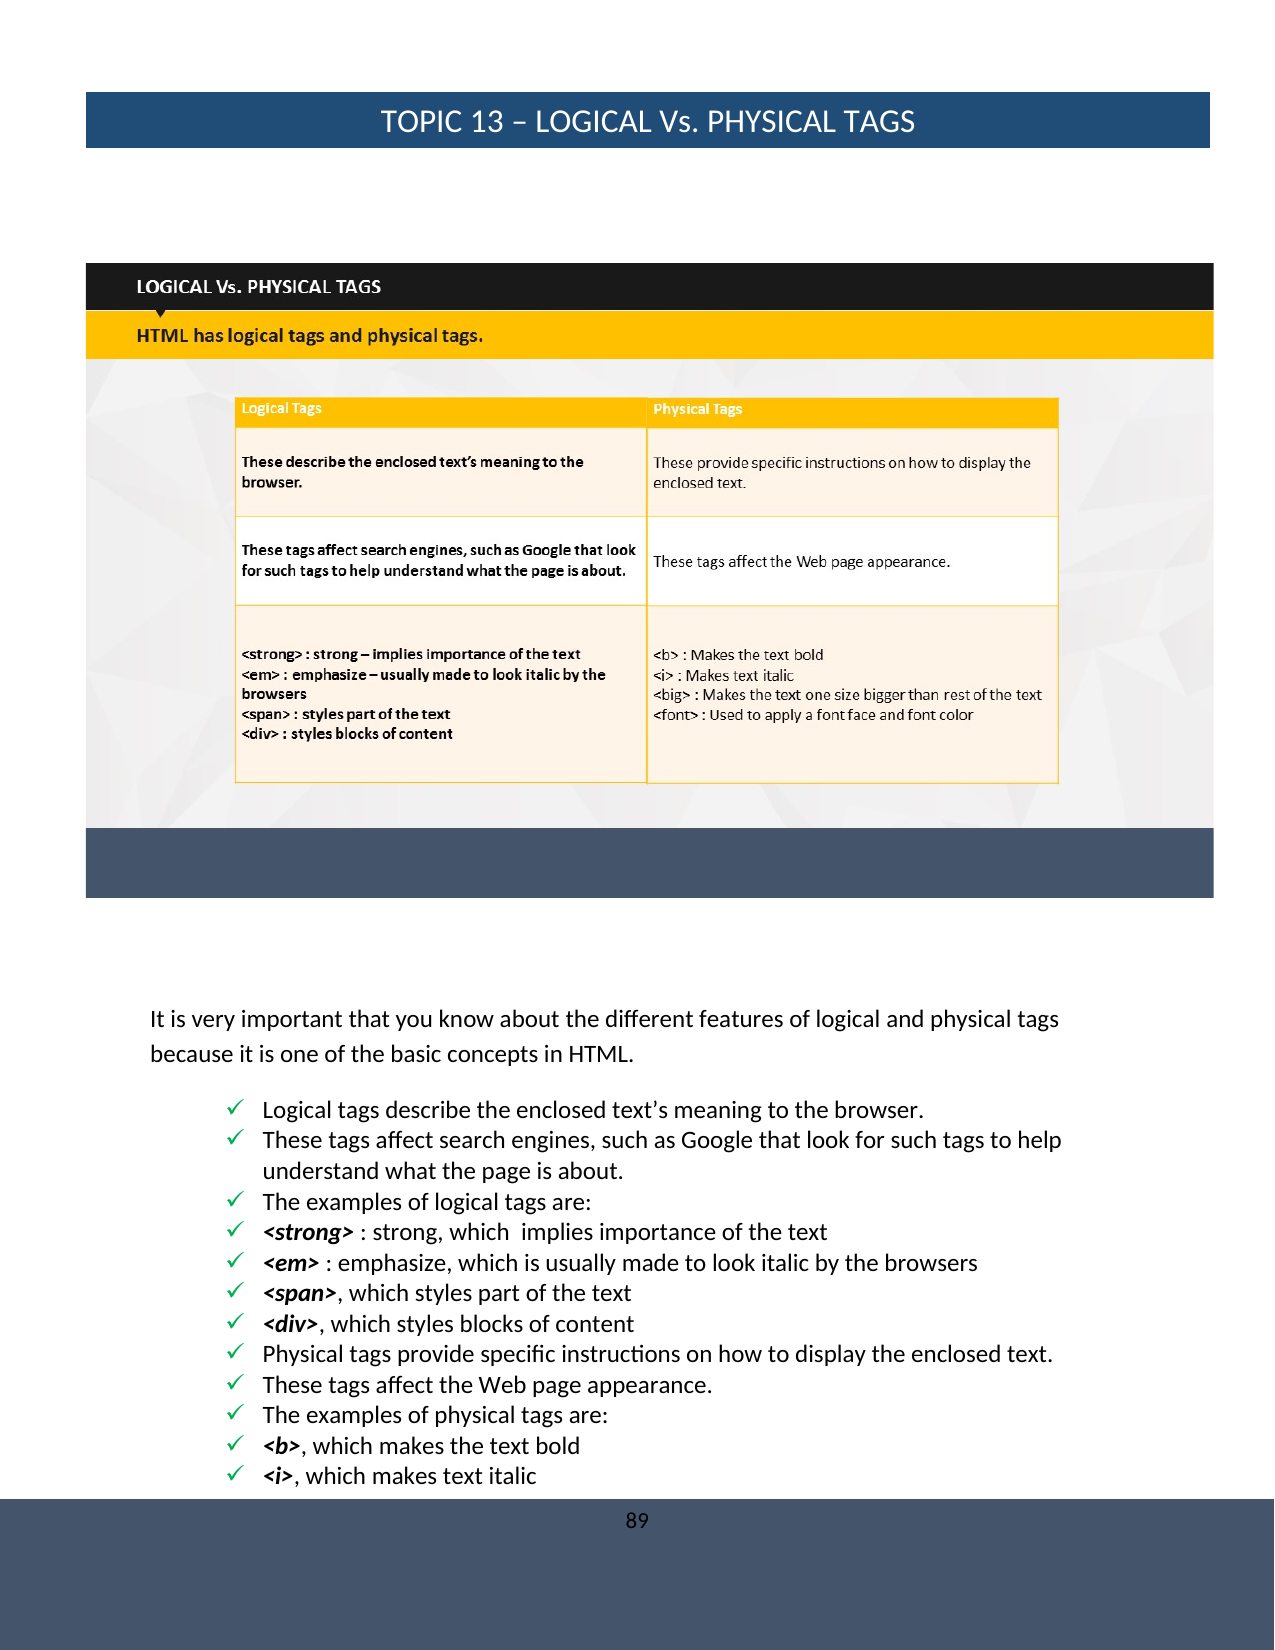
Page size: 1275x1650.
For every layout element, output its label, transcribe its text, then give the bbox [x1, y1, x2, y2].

list <div>, which styles blocks of content [225, 1308, 1125, 1338]
picture [85, 263, 1214, 898]
list Logical tags describe the enclosed text’s meaning to the browser. [225, 1094, 1125, 1124]
list These tags affect search engines, such as Google that look for such tags to help understand what the page is about. [225, 1124, 1125, 1186]
list <em> : emphasize, which is usually made to look italic by the browsers [225, 1247, 1125, 1277]
list The examples of physical tags are: [225, 1399, 1125, 1430]
text It is very important that you know about the different features of logical and physical tags because it is one of the basic concepts in HTML. [150, 1003, 1125, 1069]
list <strong> : strong, which implies importance of the text [225, 1216, 1125, 1247]
list <b>, which makes the text bold [225, 1430, 1125, 1460]
list Physical tags provide specific instructions on how to display the enclosed text. [225, 1338, 1125, 1369]
list The examples of logical tags are: [225, 1186, 1125, 1216]
list These tags affect the Web page appearance. [225, 1369, 1125, 1399]
list <i>, which makes text italic [225, 1460, 1125, 1491]
list <span>, which styles part of the text [225, 1277, 1125, 1308]
